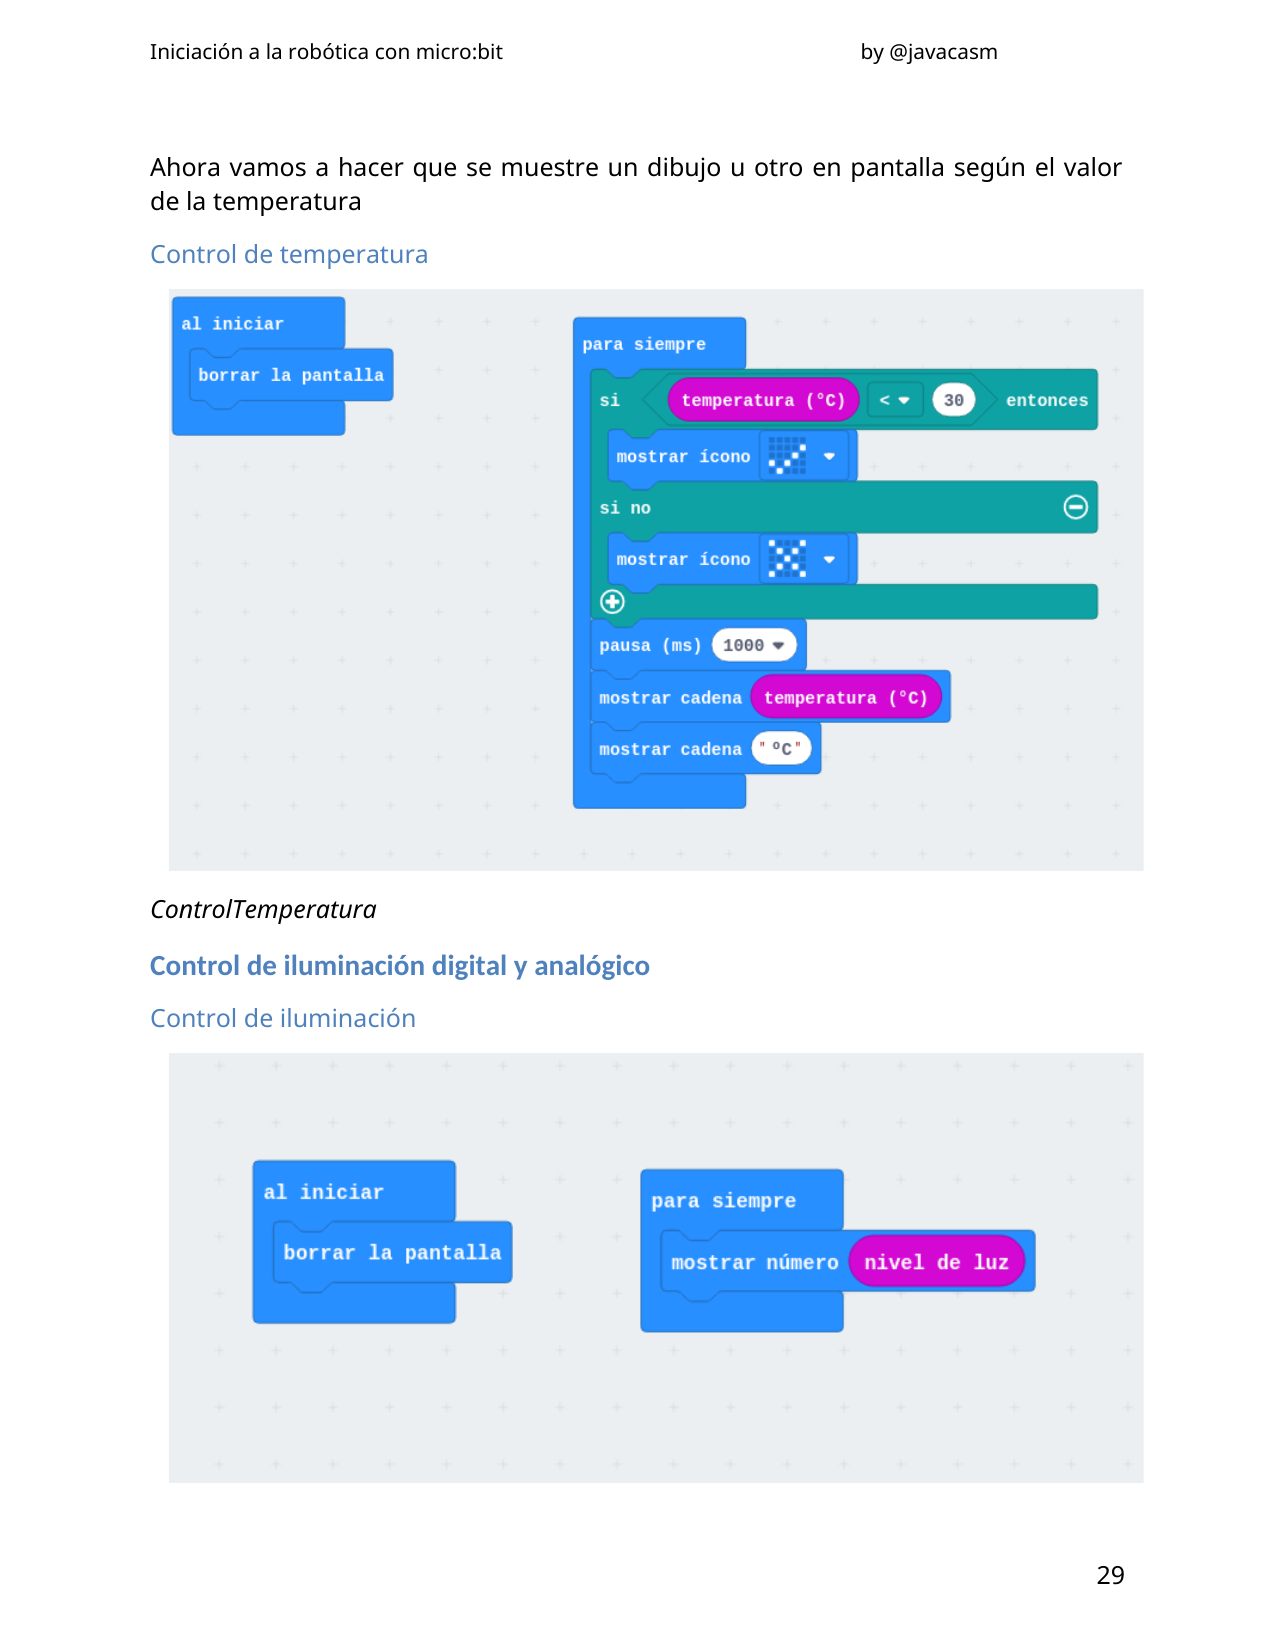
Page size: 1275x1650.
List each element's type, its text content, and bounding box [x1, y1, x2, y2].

picture [168, 289, 1144, 871]
text Control de iluminación [150, 1001, 1125, 1035]
text Ahora vamos a hacer que se muestre un dibujo u otro en pantalla según el valor de la temperatura [150, 150, 1125, 218]
text ControlTemperatura [150, 892, 1125, 926]
subtitle Control de iluminación digital y analógico [150, 947, 1125, 982]
text Control de temperatura [150, 237, 1125, 271]
picture [168, 1053, 1144, 1483]
